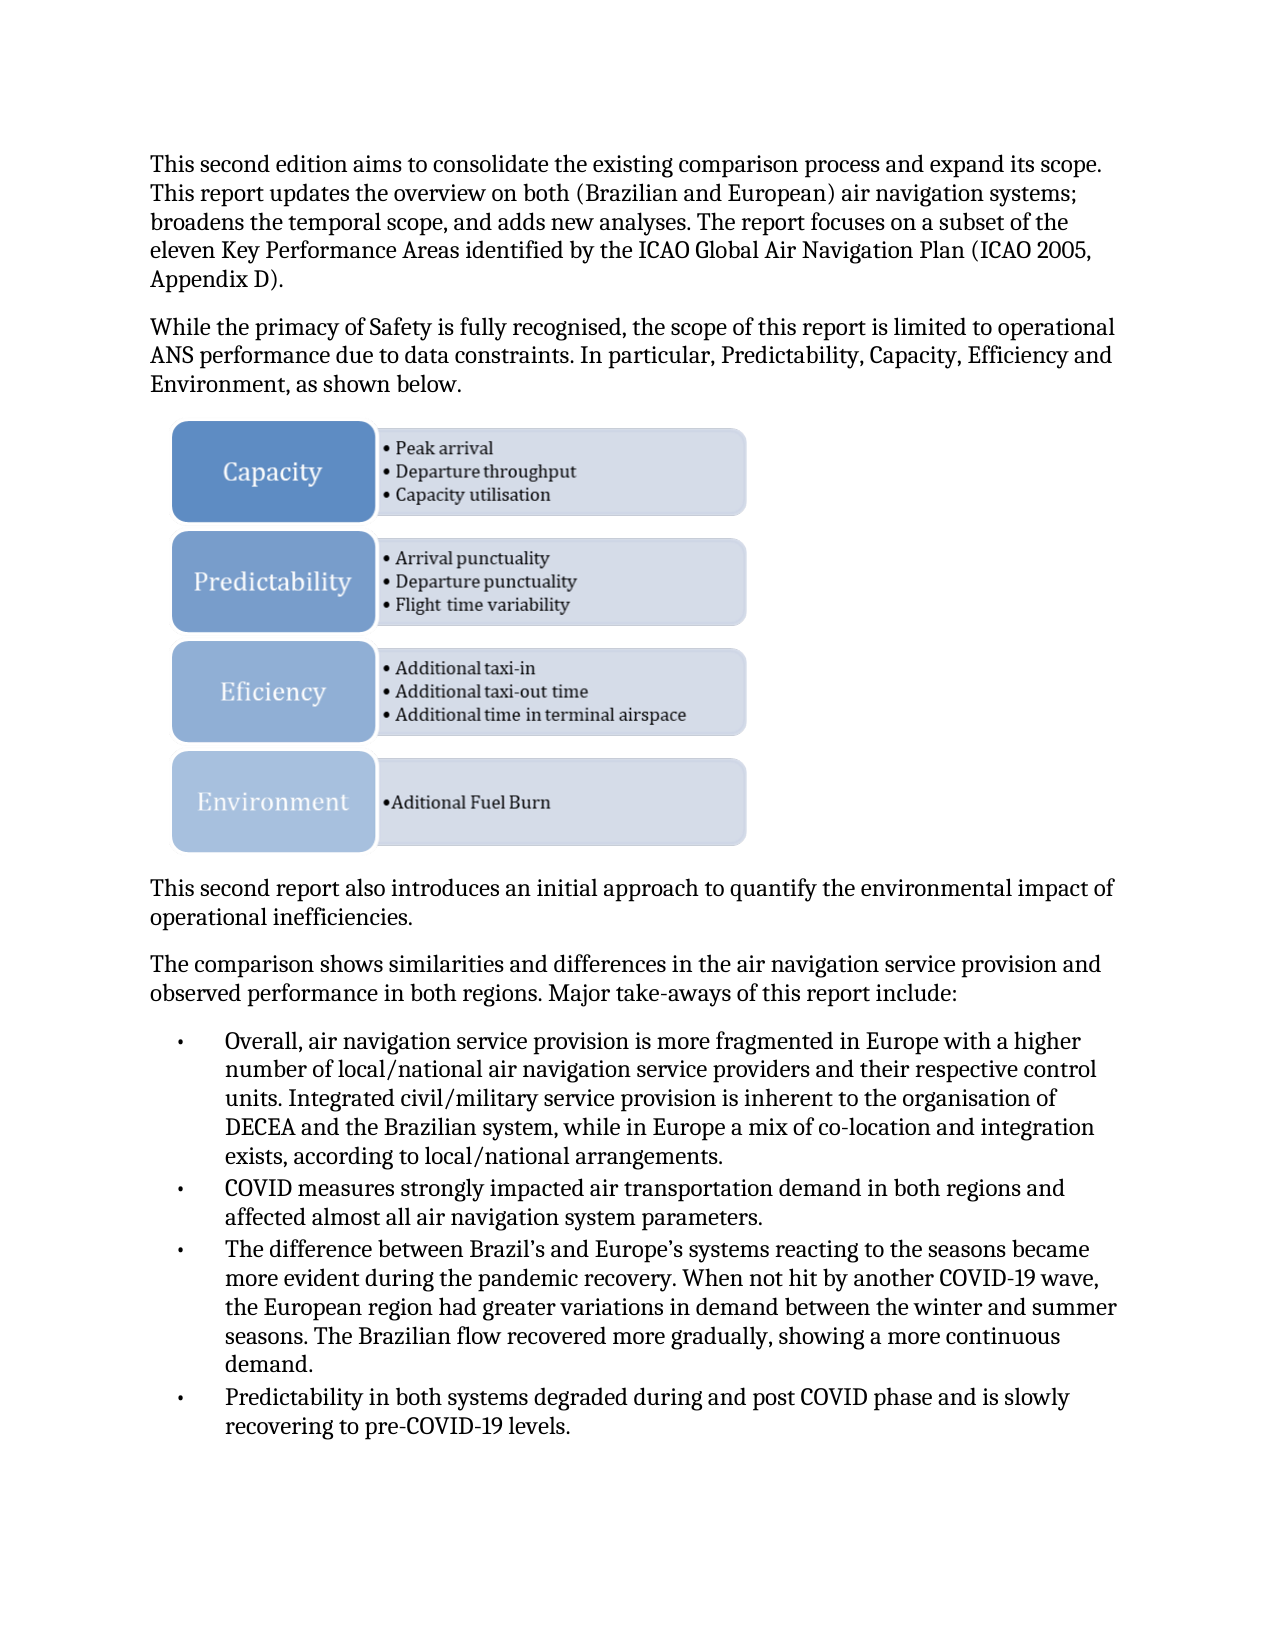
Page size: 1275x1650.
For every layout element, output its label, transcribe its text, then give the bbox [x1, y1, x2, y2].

list Overall, air navigation service provision is more fragmented in Europe with a higher number of local/national air navigation service providers and their respective control units. Integrated civil/military service provision is inherent to the organisation of DECEA and the Brazilian system, while in Europe a mix of co-location and integration exists, according to local/national arrangements. [175, 1027, 1125, 1170]
list Predictability in both systems degraded during and post COVID phase and is slowly recovering to pre-COVID-19 levels. [175, 1383, 1125, 1440]
text The comparison shows similarities and differences in the air navigation service provision and observed performance in both regions. Major take-aways of this report include: [150, 950, 1125, 1008]
text This second report also introduces an initial approach to quantify the environmental impact of operational inefficiencies. [150, 874, 1125, 932]
text This second edition aims to consolidate the existing comparison process and expand its scope. This report updates the overview on both (Brazilian and European) air navigation systems; broadens the temporal scope, and adds new analyses. The report focuses on a subset of the eleven Key Performance Areas identified by the ICAO Global Air Navigation Plan (ICAO 2005, Appendix D). [150, 150, 1125, 294]
text While the primacy of Safety is fully recognised, the scope of this report is limited to operational ANS performance due to data constraints. In particular, Predictability, Capacity, Efficiency and Environment, as shown below. [150, 312, 1125, 399]
list The difference between Brazil’s and Europe’s systems reacting to the seasons became more evident during the pandemic recovery. When not hit by another COVID-19 wave, the European region had greater variations in demand between the winter and summer seasons. The Brazilian flow recovered more gradually, showing a more continuous demand. [175, 1235, 1125, 1379]
list COVID measures strongly impacted air transportation demand in both regions and affected almost all air navigation system parameters. [175, 1174, 1125, 1232]
picture [168, 417, 747, 856]
